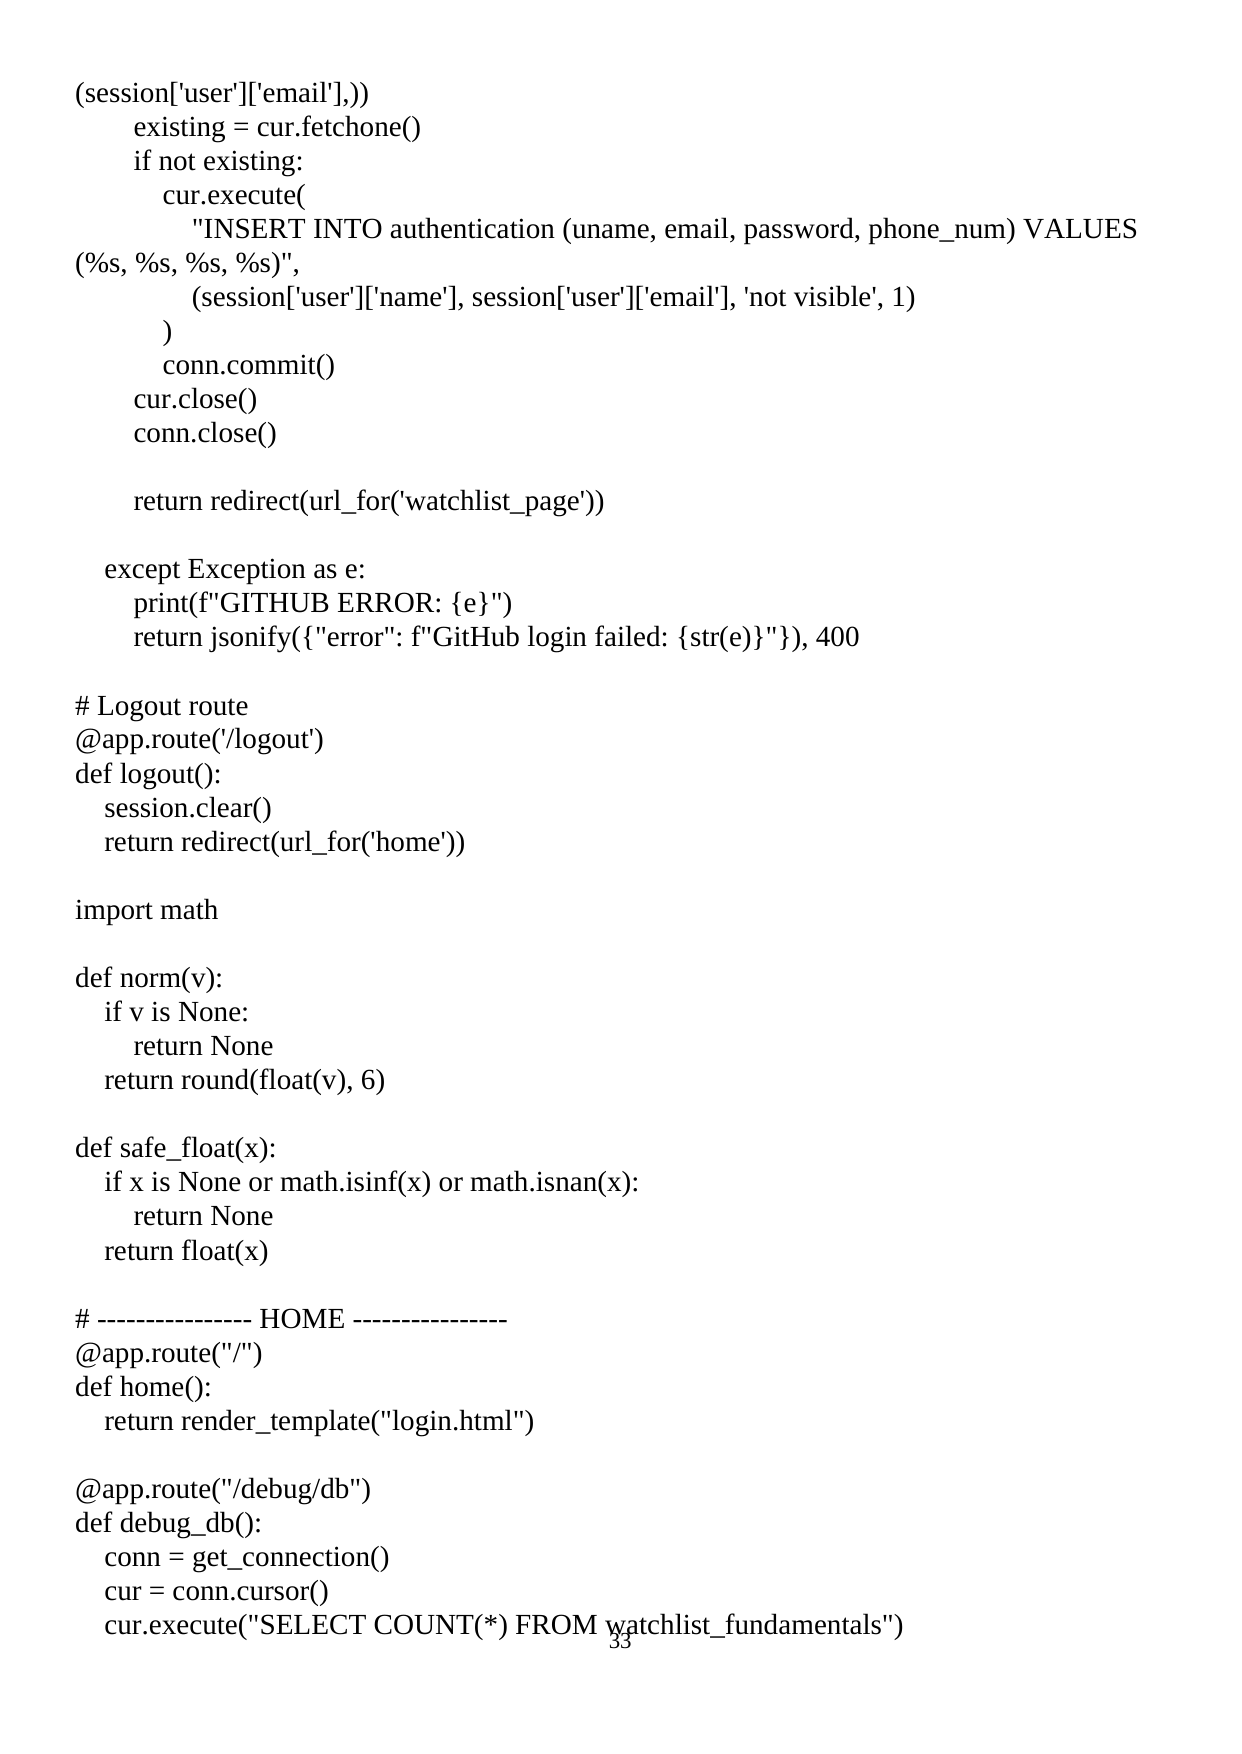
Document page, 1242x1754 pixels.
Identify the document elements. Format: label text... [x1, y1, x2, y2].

text if x is None or math.isinf(x) or math.isnan(x): [75, 1164, 1167, 1198]
text if v is None: [75, 994, 1167, 1028]
text return None [75, 1028, 1167, 1062]
text def home(): [75, 1369, 1167, 1402]
text cur = conn.cursor() [75, 1573, 1167, 1607]
text return None [75, 1198, 1167, 1232]
text (session['user']['name'], session['user']['email'], 'not visible', 1) [75, 279, 1167, 312]
text existing = cur.fetchone() [75, 109, 1167, 143]
text except Exception as e: [75, 551, 1167, 585]
text return redirect(url_for('watchlist_page')) [75, 483, 1167, 517]
text def norm(v): [75, 960, 1167, 994]
text @app.route("/debug/db") [75, 1471, 1167, 1504]
text conn.commit() [75, 347, 1167, 381]
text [75, 75, 1167, 108]
text cur.close() [75, 381, 1167, 414]
text conn.close() [75, 415, 1167, 449]
text def logout(): [75, 756, 1167, 789]
text return round(float(v), 6) [75, 1062, 1167, 1096]
text print(f"GITHUB ERROR: {e}") [75, 585, 1167, 619]
text def debug_db(): [75, 1505, 1167, 1539]
text cur.execute( [75, 177, 1167, 211]
text conn = get_connection() [75, 1539, 1167, 1573]
text return jsonify({"error": f"GitHub login failed: {str(e)}"}), 400 [75, 619, 1167, 653]
text @app.route("/") [75, 1335, 1167, 1368]
text import math [75, 892, 1167, 926]
text cur.execute("SELECT COUNT(*) FROM watchlist_fundamentals") [75, 1607, 1167, 1641]
text ) [75, 313, 1167, 346]
text return render_template("login.html") [75, 1403, 1167, 1436]
text # Logout route [75, 688, 1167, 721]
text return float(x) [75, 1233, 1167, 1266]
text return redirect(url_for('home')) [75, 824, 1167, 857]
text "INSERT INTO authentication (uname, email, password, phone_num) VALUES (%s, %s, %s, %s)", [75, 211, 1167, 278]
text if not existing: [75, 143, 1167, 177]
text @app.route('/logout') [75, 722, 1167, 755]
text session.clear() [75, 790, 1167, 823]
text # ---------------- HOME ---------------- [75, 1301, 1167, 1334]
text def safe_float(x): [75, 1130, 1167, 1164]
